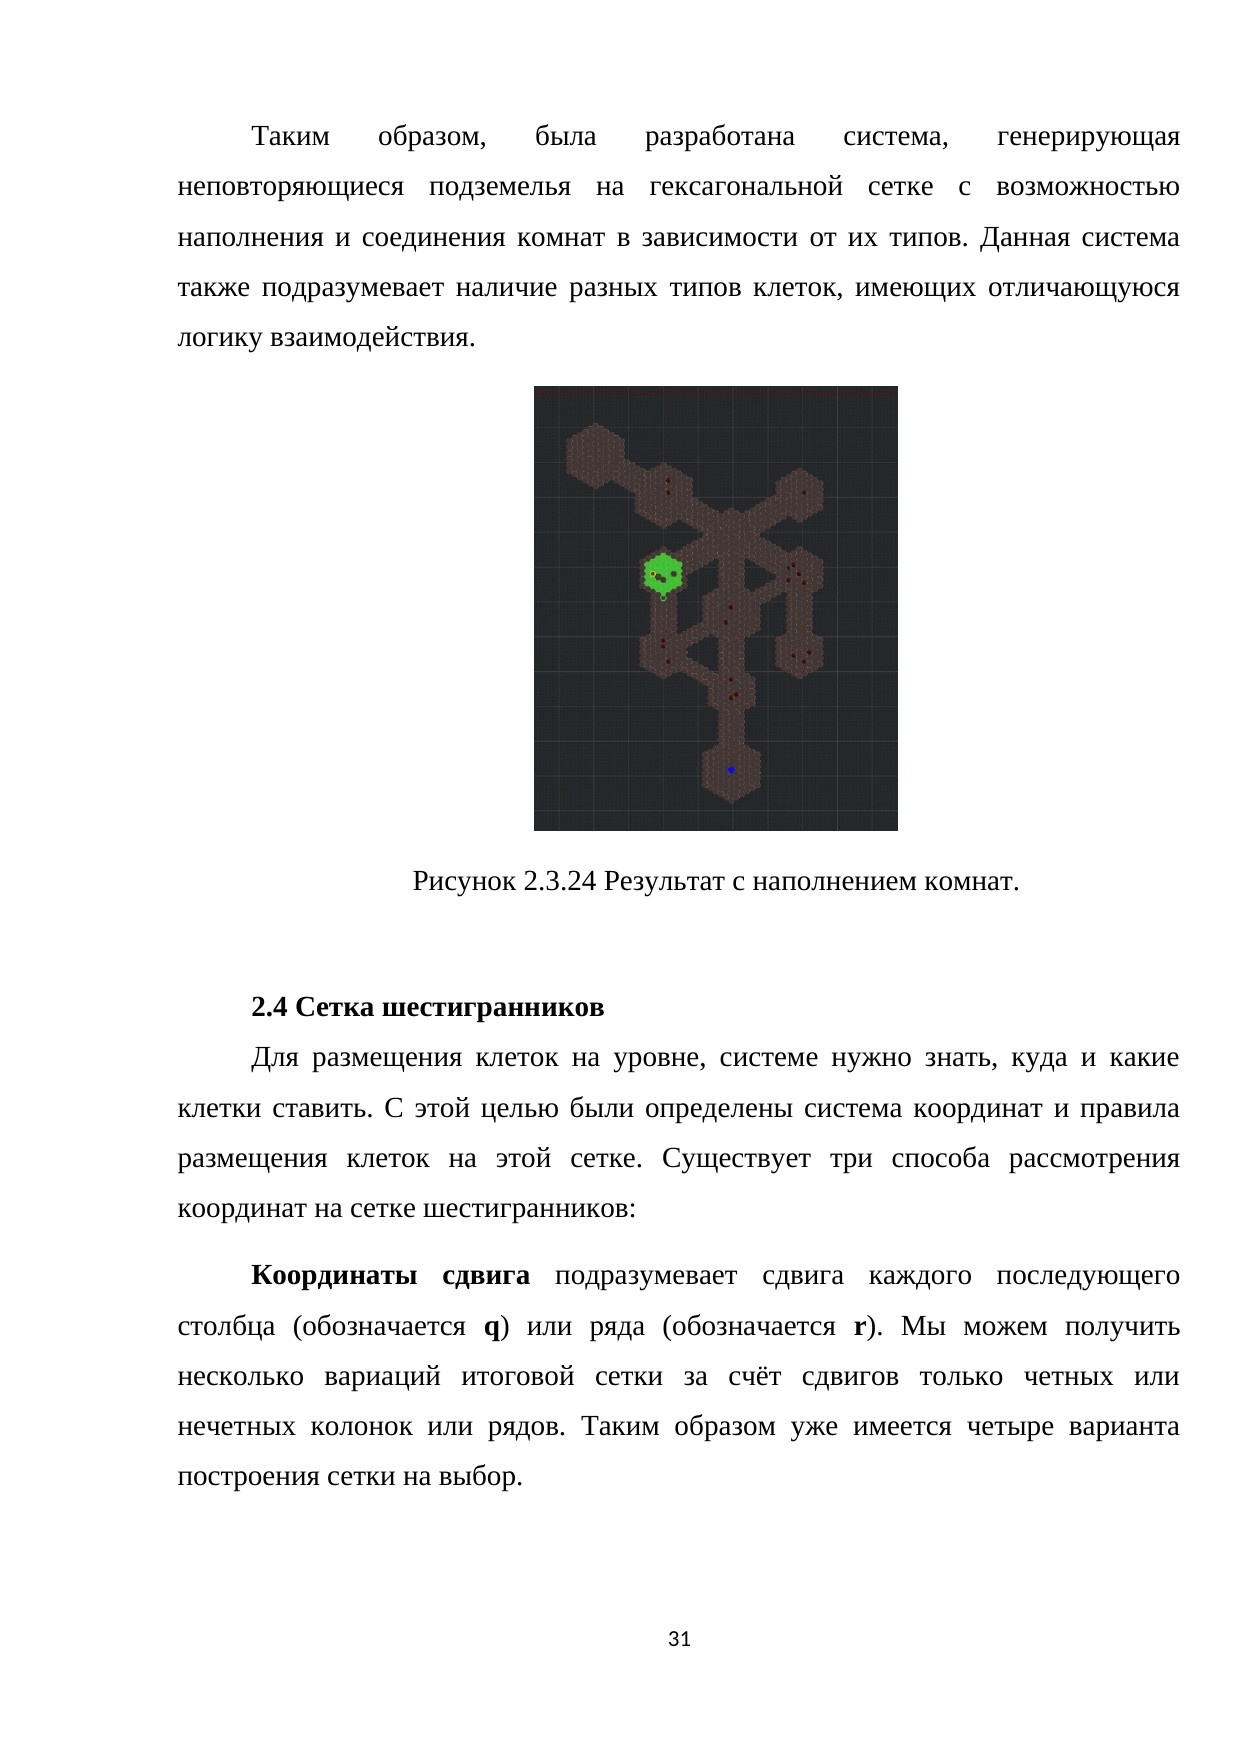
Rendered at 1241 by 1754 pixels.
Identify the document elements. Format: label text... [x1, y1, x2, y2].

picture [534, 386, 898, 831]
text Координаты сдвига подразумевает сдвига каждого последующего столбца (обозначается q) или ряда (обозначается r). Мы можем получить несколько вариаций итоговой сетки за счёт сдвигов только четных или нечетных колонок или рядов. Таким образом уже имеется четыре варианта построения сетки на выбор. [177, 1257, 1181, 1492]
subtitle Сетка шестигранников [177, 989, 1181, 1023]
text Таким образом, была разработана система, генерирующая неповторяющиеся подземелья на гексагональной сетке с возможностью наполнения и соединения комнат в зависимости от их типов. Данная система также подразумевает наличие разных типов клеток, имеющих отличающуюся логику взаимодействия. [177, 118, 1181, 353]
text Для размещения клеток на уровне, системе нужно знать, куда и какие клетки ставить. С этой целью были определены система координат и правила размещения клеток на этой сетке. Существует три способа рассмотрения координат на сетке шестигранников: [177, 1039, 1181, 1224]
